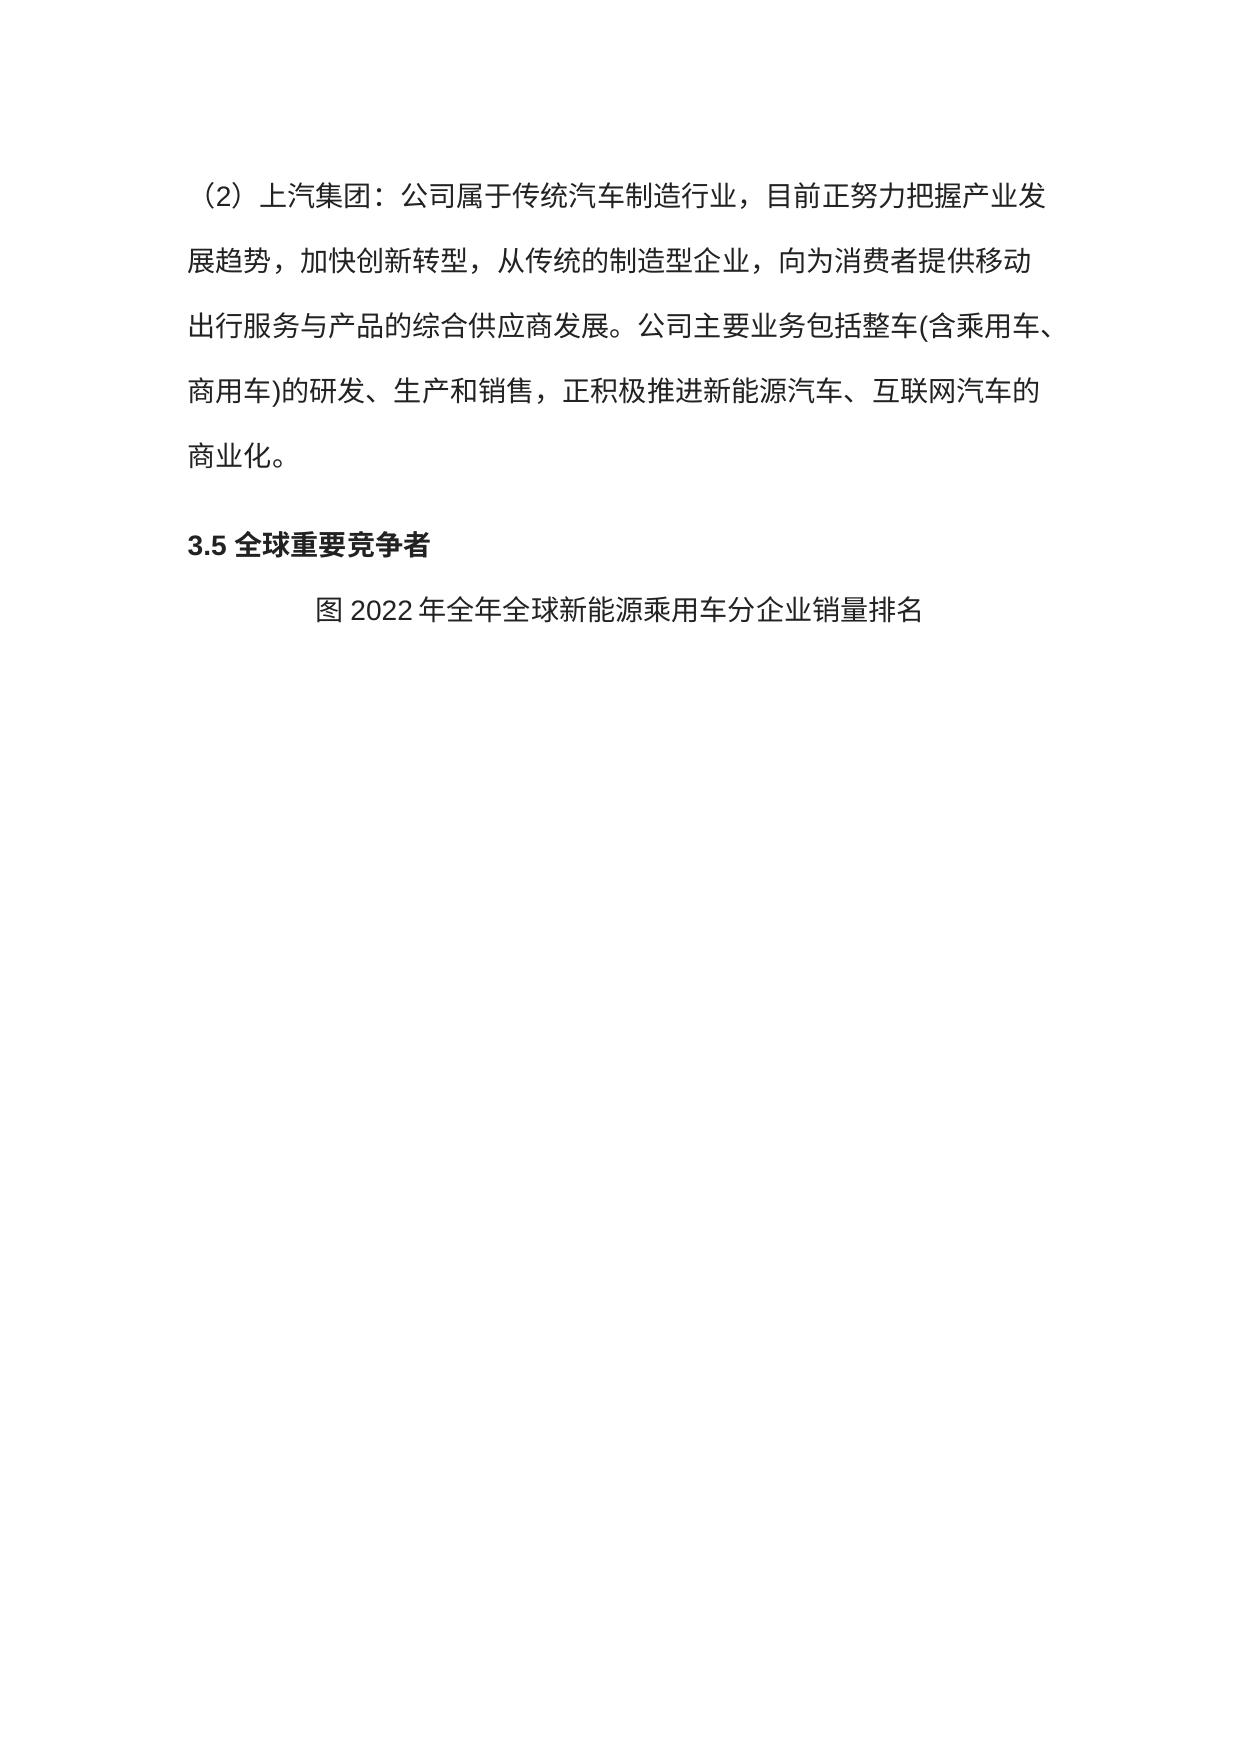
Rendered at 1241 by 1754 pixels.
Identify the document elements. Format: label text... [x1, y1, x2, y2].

text 3.5 全球重要竞争者 [187, 510, 1053, 575]
text （2）上汽集团：公司属于传统汽车制造行业，目前正努力把握产业发展趋势，加快创新转型，从传统的制造型企业，向为消费者提供移动出行服务与产品的综合供应商发展。公司主要业务包括整车(含乘用车、商用车)的研发、生产和销售，正积极推进新能源汽车、互联网汽车的商业化。 [187, 162, 1053, 487]
text 图 2022年全年全球新能源乘用车分企业销量排名 [187, 575, 1053, 640]
